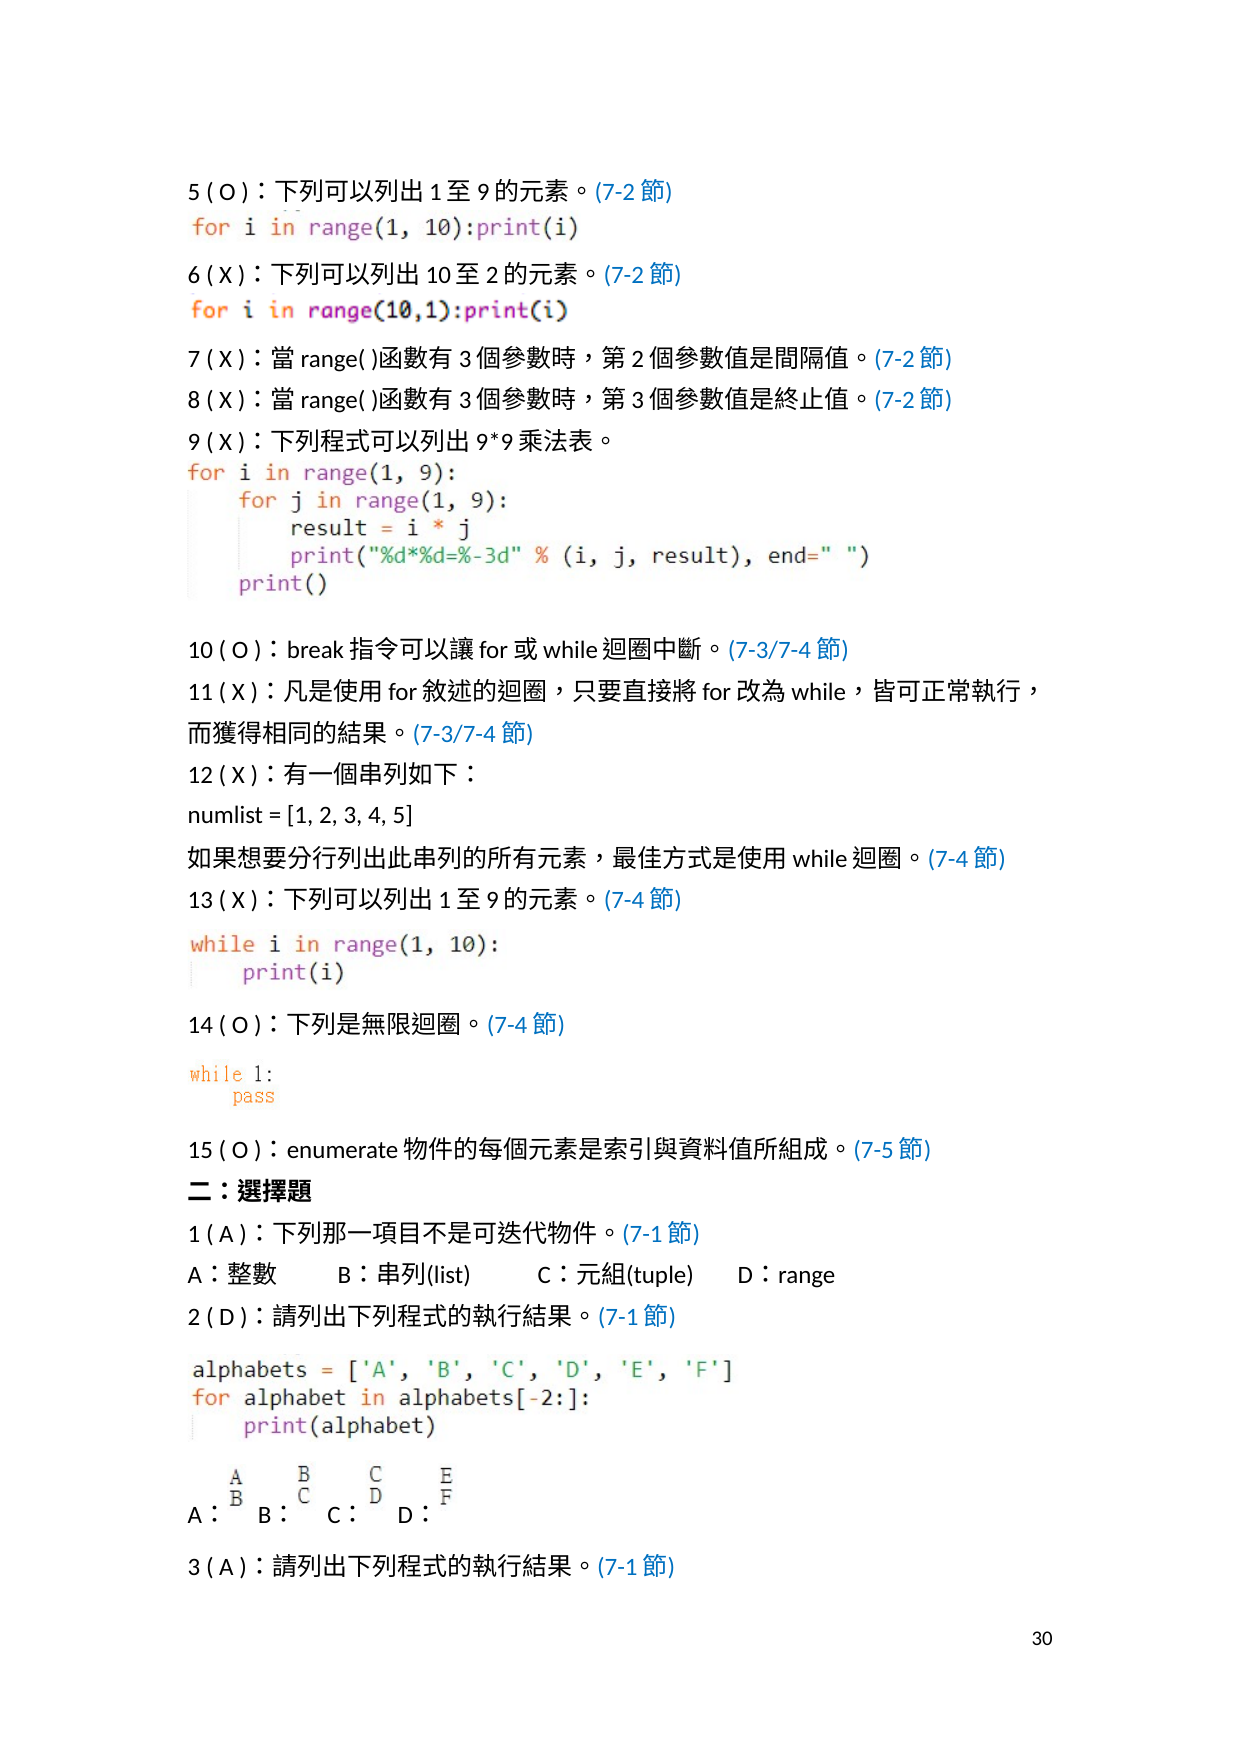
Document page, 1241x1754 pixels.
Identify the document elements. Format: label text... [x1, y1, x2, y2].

text 3 ( A )：請列出下列程式的執行結果。(7-1節) [187, 1544, 1053, 1585]
text 13 ( X )：下列可以列出1至9的元素。(7-4節) [187, 877, 1053, 919]
text 1 ( A )：下列那一項目不是可迭代物件。(7-1節) [187, 1210, 1053, 1252]
text 9 ( X )：下列程式可以列出9*9乘法表。 [187, 419, 1053, 460]
text 8 ( X )：當range( )函數有3個參數時，第3個參數值是終止值。(7-2節) [187, 377, 1053, 419]
picture [437, 1463, 458, 1511]
text 6 ( X )：下列可以列出10至2的元素。(7-2節) [187, 252, 1053, 294]
picture [187, 1354, 739, 1442]
picture [187, 1059, 281, 1111]
text 7 ( X )：當range( )函數有3個參數時，第2個參數值是間隔值。(7-2節) [187, 335, 1053, 377]
picture [187, 293, 571, 326]
text 二：選擇題 [187, 1169, 1053, 1210]
text A：整數 B：串列(list) C：元組(tuple) D：range [187, 1252, 1053, 1294]
text 如果想要分行列出此串列的所有元素，最佳方式是使用while迴圈。(7-4節) [187, 835, 1053, 877]
picture [365, 1460, 387, 1511]
text 15 ( O )：enumerate物件的每個元素是索引與資料值所組成。(7-5節) [187, 1127, 1053, 1169]
text numlist = [1, 2, 3, 4, 5] [187, 794, 1053, 835]
picture [187, 929, 507, 991]
text 5 ( O )：下列可以列出1至9的元素。(7-2節) [187, 169, 1053, 210]
picture [227, 1464, 247, 1511]
text 14 ( O )：下列是無限迴圈。(7-4節) [187, 1002, 1053, 1044]
text A： B： C： D： [187, 1460, 1053, 1544]
text 12 ( X )：有一個串列如下： [187, 752, 1053, 794]
picture [187, 210, 581, 243]
picture [187, 460, 877, 602]
text 10 ( O )：break指令可以讓for或while迴圈中斷。(7-3/7-4節) [187, 627, 1053, 669]
text 2 ( D )：請列出下列程式的執行結果。(7-1節) [187, 1294, 1053, 1335]
picture [296, 1461, 316, 1511]
text 11 ( X )：凡是使用for敘述的迴圈，只要直接將for改為while，皆可正常執行，而獲得相同的結果。(7-3/7-4節) [187, 669, 1053, 752]
